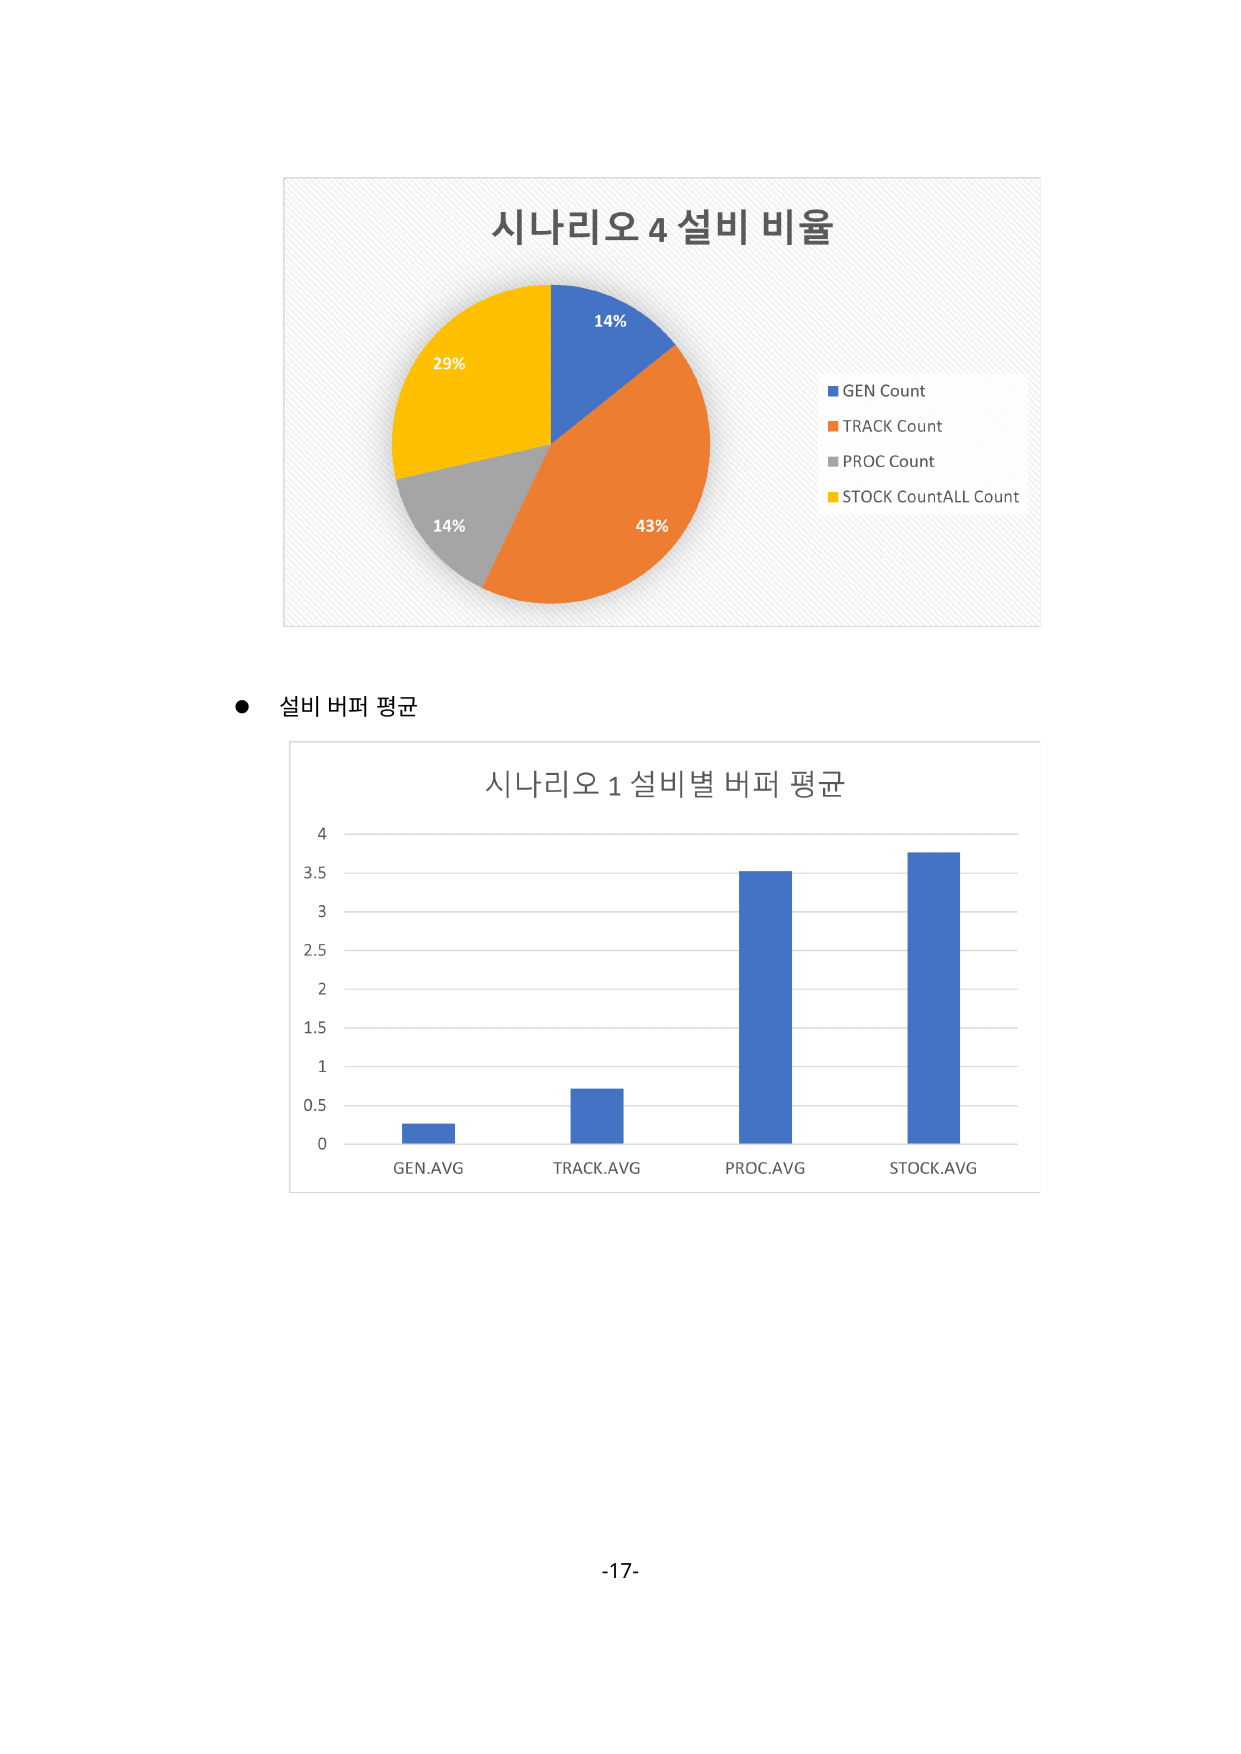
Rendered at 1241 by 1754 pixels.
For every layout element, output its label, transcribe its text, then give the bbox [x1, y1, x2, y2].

picture [283, 177, 1041, 627]
picture [289, 741, 1040, 1193]
list 설비 버퍼 평균 [233, 689, 1090, 722]
